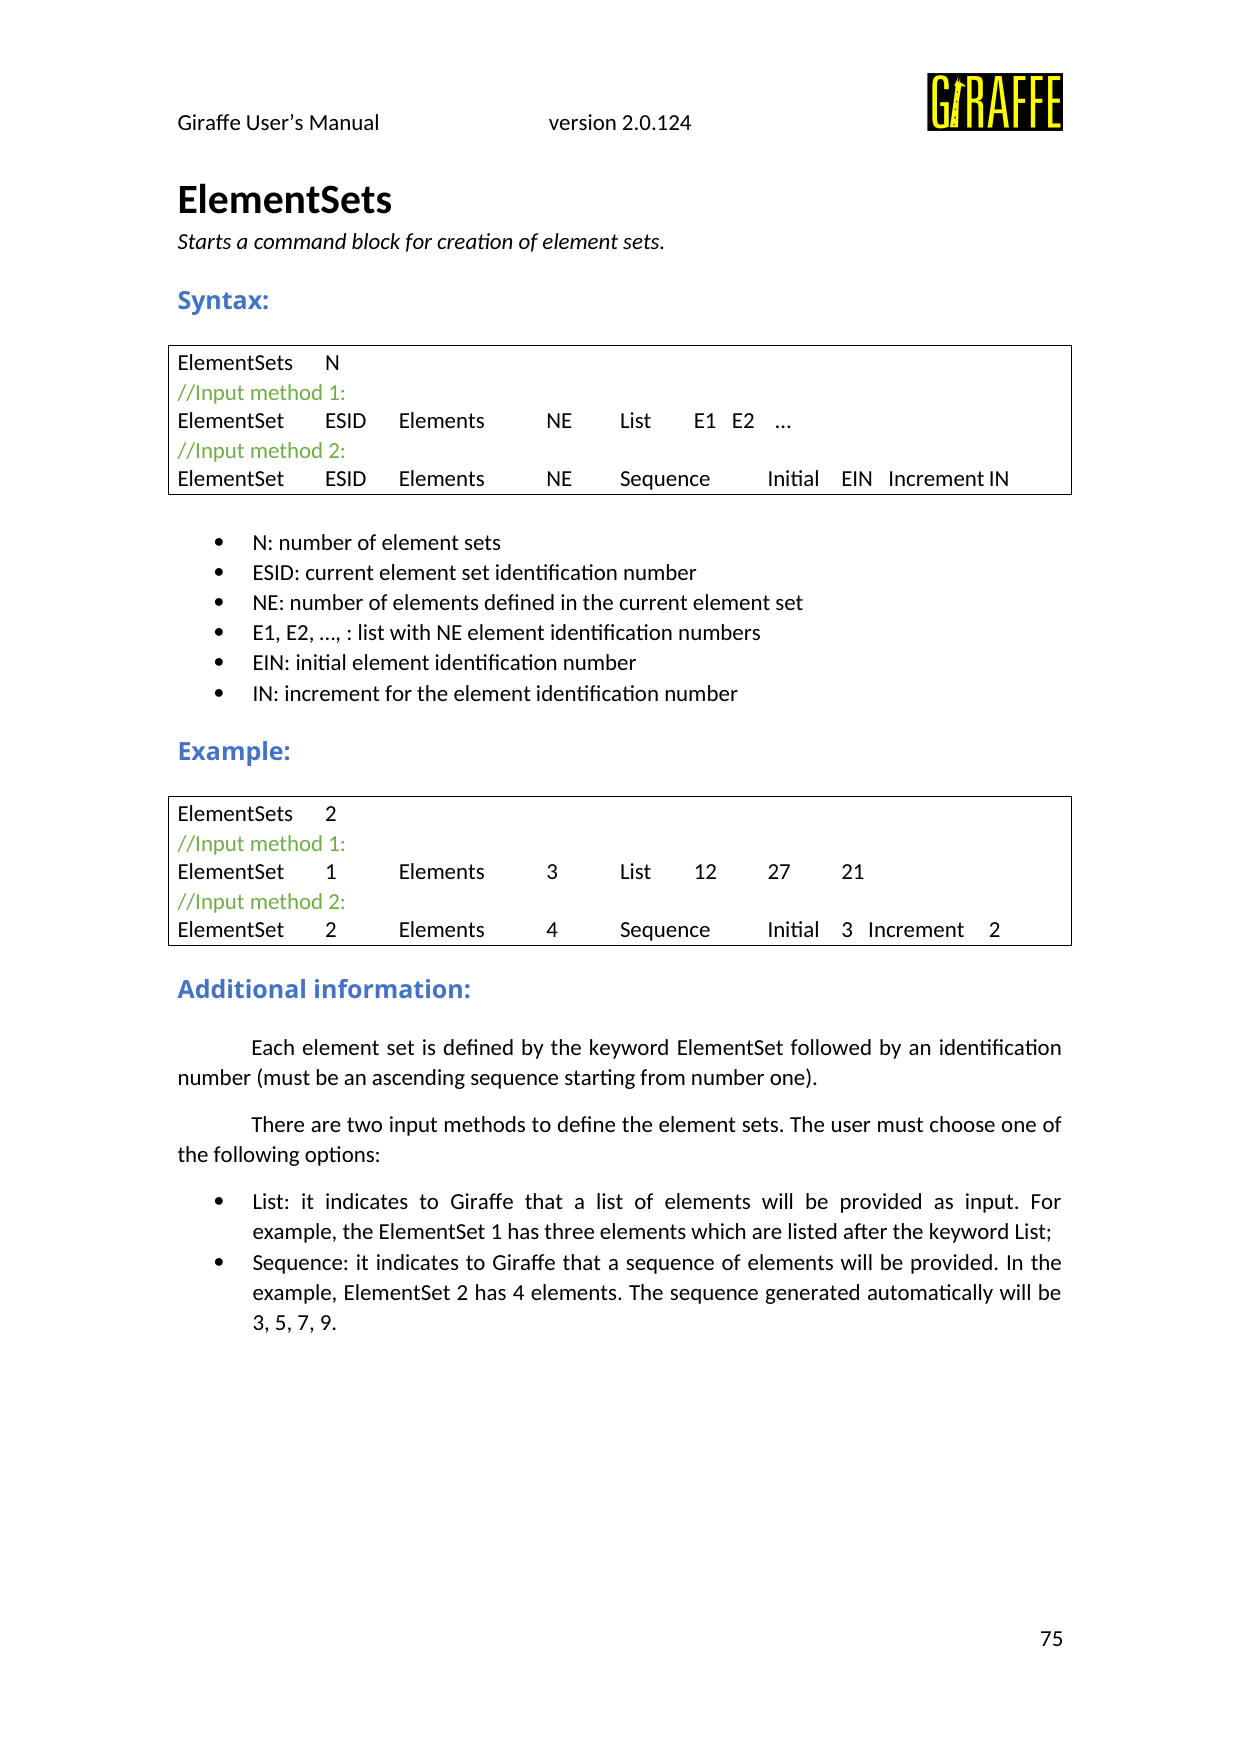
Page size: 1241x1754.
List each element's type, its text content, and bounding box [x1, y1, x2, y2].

picture [927, 73, 1063, 131]
list List: it indicates to Giraffe that a list of elements will be provided as input. For example, the ElementSet 1 has three elements which are listed after the keyword List; [215, 1187, 1063, 1246]
text Each element set is defined by the keyword ElementSet followed by an identification number (must be an ascending sequence starting from number one). [177, 1033, 1063, 1091]
text ElementSet 1 Elements 3 List 12 27 21 [177, 857, 1063, 884]
list N: number of element sets [215, 528, 1063, 556]
text //Input method 2: [169, 433, 1071, 461]
text //Input method 2: [169, 884, 1071, 912]
text ElementSet 2 Elements 4 Sequence Initial 3 Increment 2 [169, 912, 1071, 945]
subtitle Example: [177, 734, 1063, 768]
text ElementSet ESID Elements NE List E1 E2 … [177, 406, 1063, 433]
list Sequence: it indicates to Giraffe that a sequence of elements will be provided. In the example, ElementSet 2 has 4 elements. The sequence generated automatically will be 3, 5, 7, 9. [215, 1248, 1063, 1336]
list EIN: initial element identification number [215, 648, 1063, 676]
text ElementSet ESID Elements NE Sequence Initial EIN Increment IN [169, 461, 1071, 494]
list NE: number of elements defined in the current element set [215, 588, 1063, 616]
text ElementSets 2 [169, 797, 1071, 826]
text //Input method 1: [169, 375, 1071, 406]
text //Input method 1: [169, 826, 1071, 857]
text There are two input methods to define the element sets. The user must choose one of the following options: [177, 1110, 1063, 1168]
text ElementSets N [169, 346, 1071, 375]
subtitle ElementSets [177, 173, 1063, 223]
text Starts a command block for creation of element sets. [177, 227, 1063, 256]
subtitle Additional information: [177, 971, 1063, 1005]
list ESID: current element set identification number [215, 558, 1063, 586]
subtitle Syntax: [177, 283, 1063, 317]
list E1, E2, …, : list with NE element identification numbers [215, 618, 1063, 646]
list IN: increment for the element identification number [215, 679, 1063, 707]
